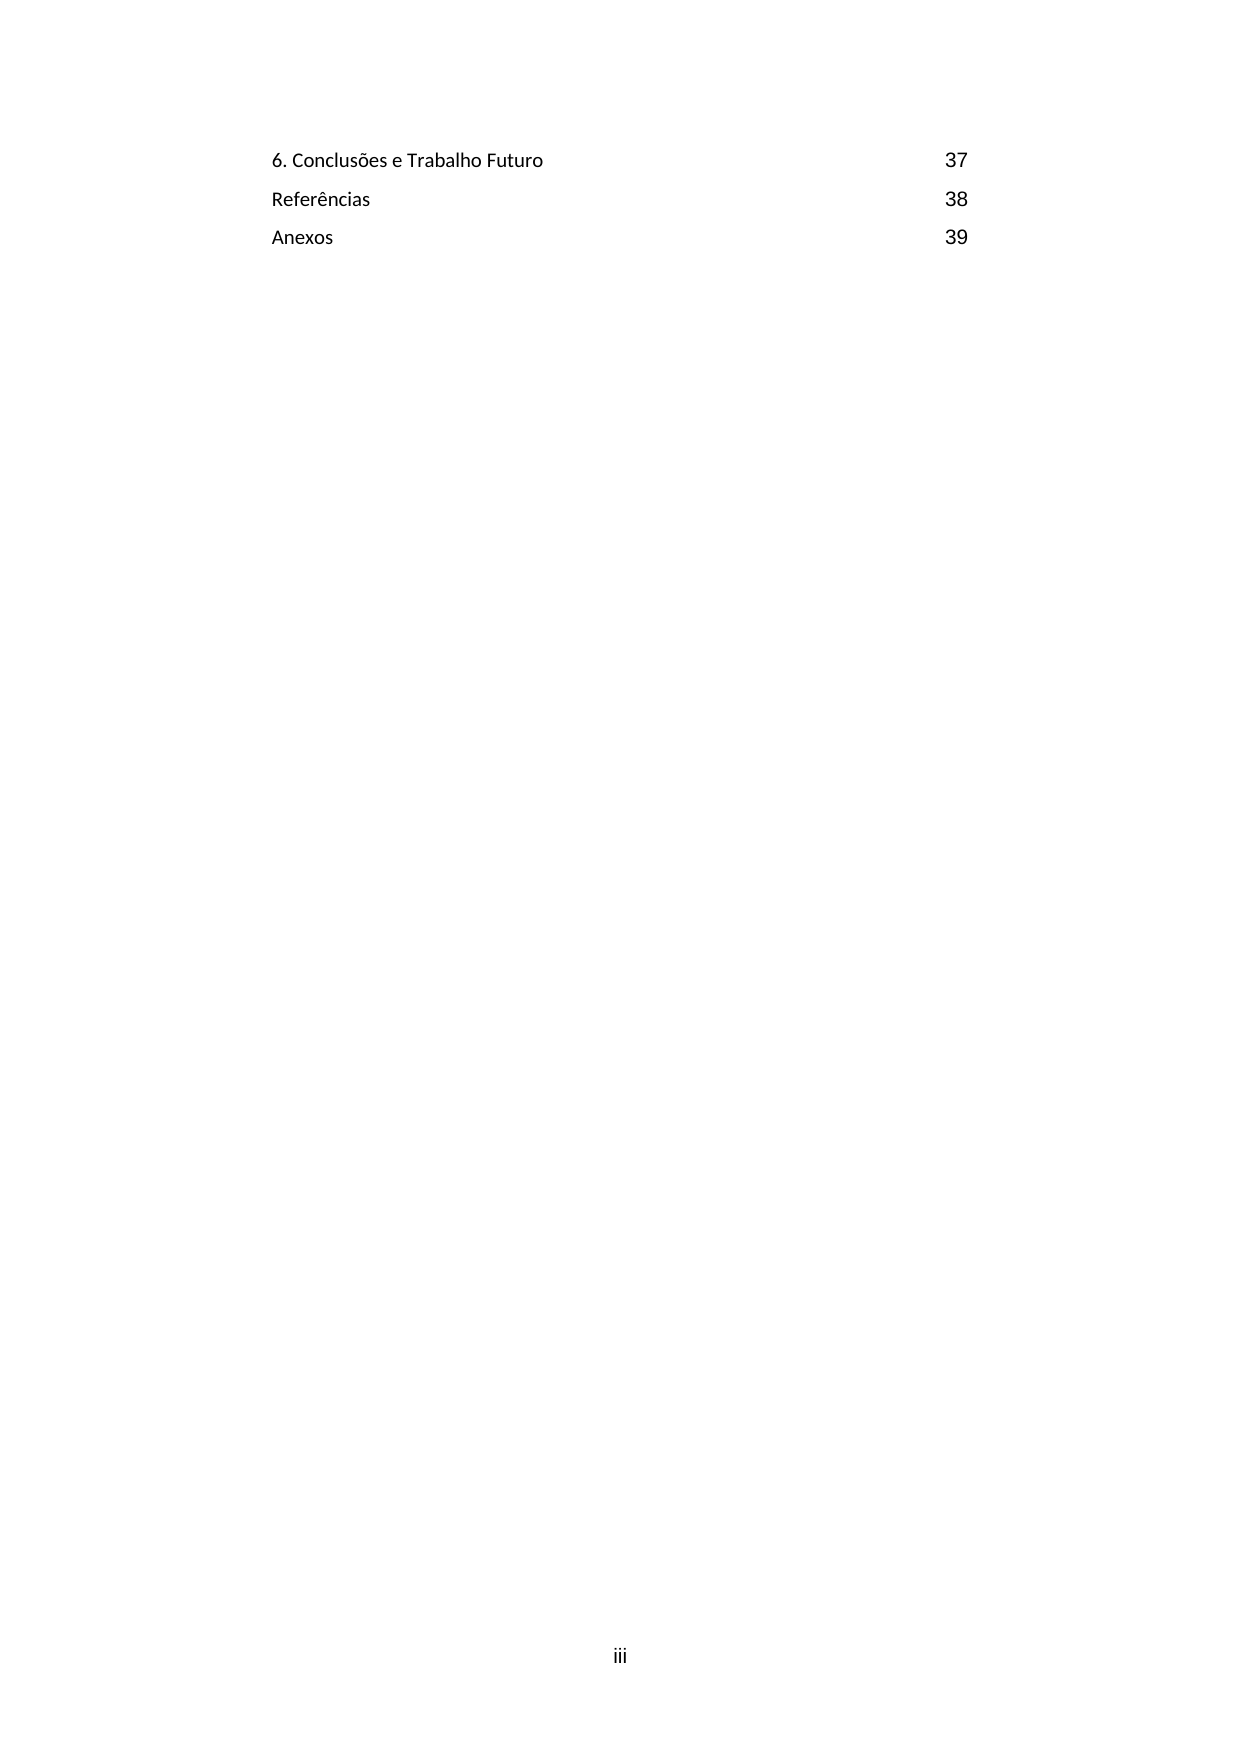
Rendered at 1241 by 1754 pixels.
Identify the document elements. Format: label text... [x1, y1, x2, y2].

text Referências 38 [272, 186, 1063, 211]
text 6. Conclusões e Trabalho Futuro 37 [272, 148, 1063, 173]
text Anexos 39 [272, 224, 1063, 249]
